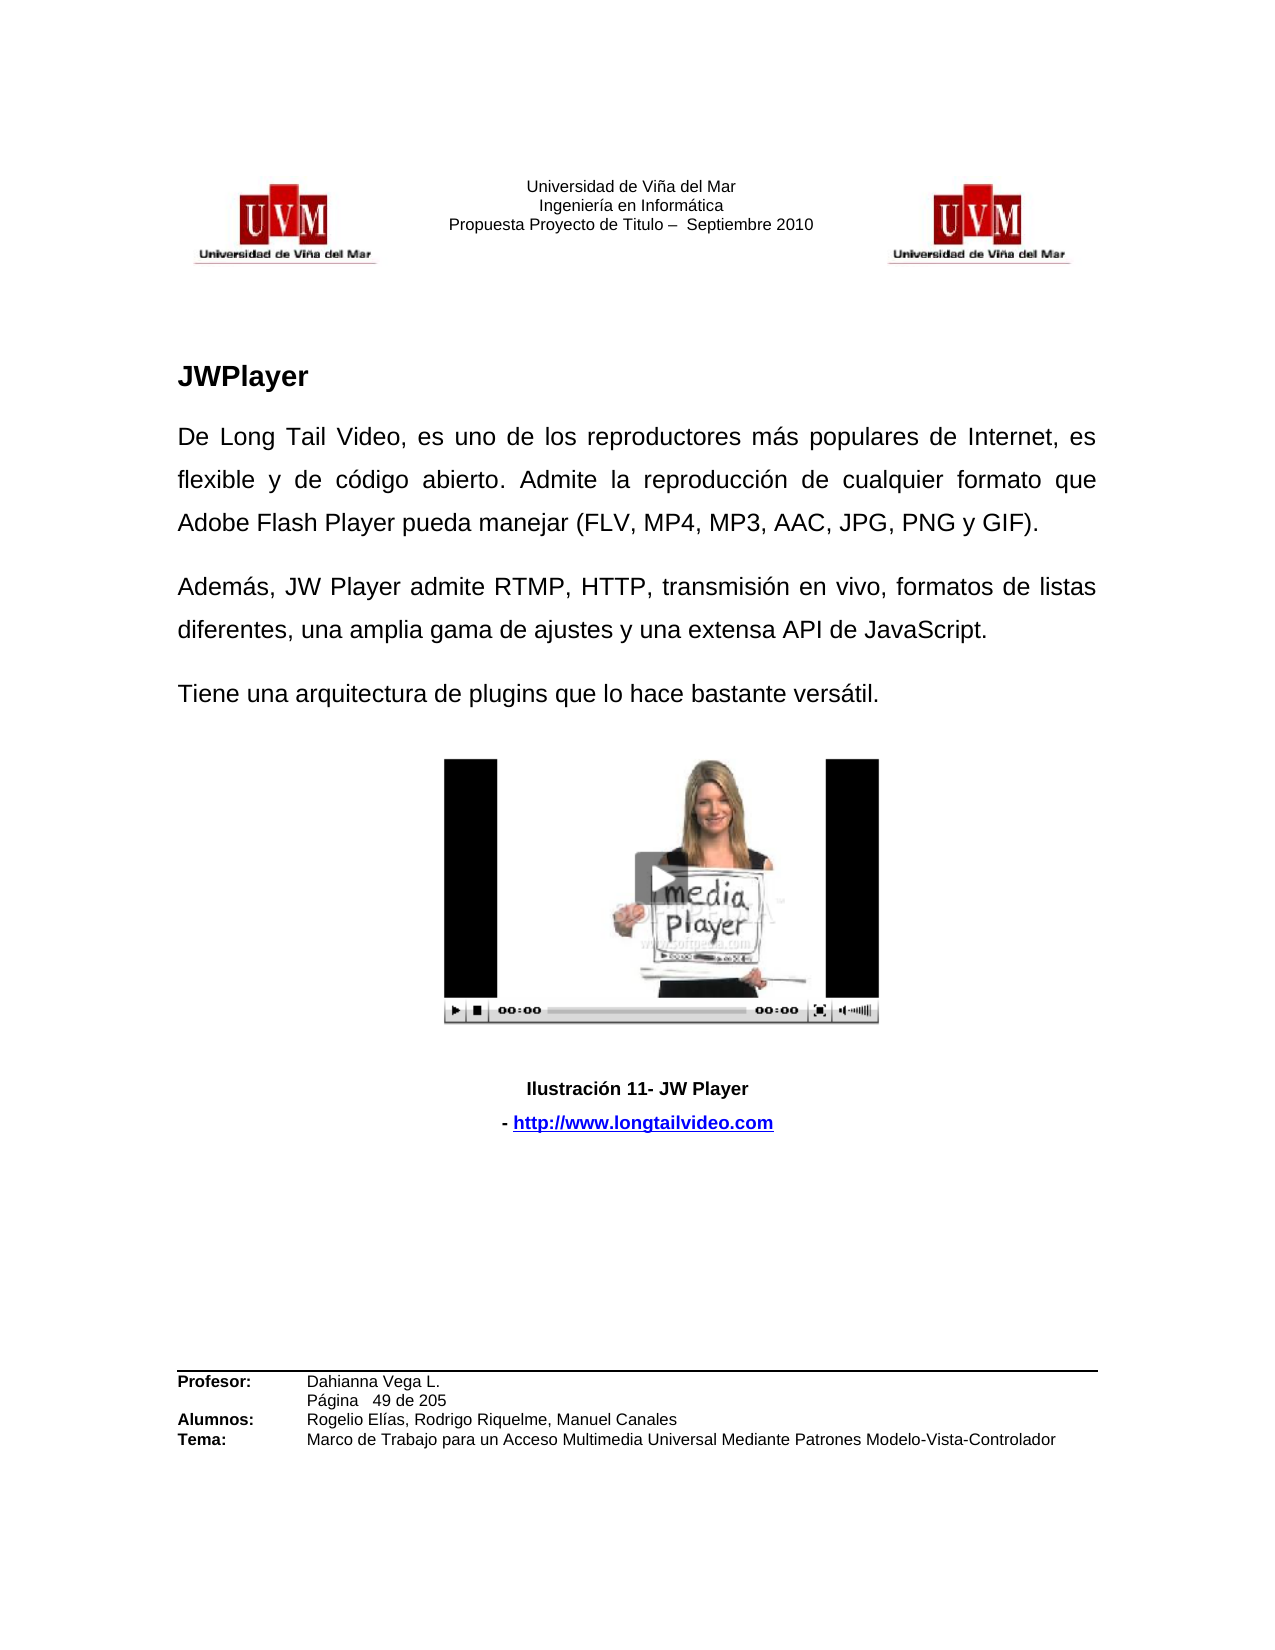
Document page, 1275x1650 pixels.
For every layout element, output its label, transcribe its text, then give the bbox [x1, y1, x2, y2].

subtitle JWPlayer [177, 359, 1098, 392]
text Ilustración 11- JW Player [177, 1078, 1098, 1099]
picture [439, 742, 887, 1051]
text Tiene una arquitectura de plugins que lo hace bastante versátil. [177, 679, 1098, 708]
picture [871, 176, 1084, 267]
text De Long Tail Video, es uno de los reproductores más populares de Internet, es flexible y de código abierto. Admite la reproducción de cualquier formato que Adobe Flash Player pueda manejar (FLV, MP4, MP3, AAC, JPG, PNG y GIF). [177, 422, 1098, 537]
text Además, JW Player admite RTMP, HTTP, transmisión en vivo, formatos de listas diferentes, una amplia gama de ajustes y una extensa API de JavaScript. [177, 572, 1098, 644]
text - http://www.longtailvideo.com [177, 1112, 1098, 1133]
picture [177, 176, 390, 267]
